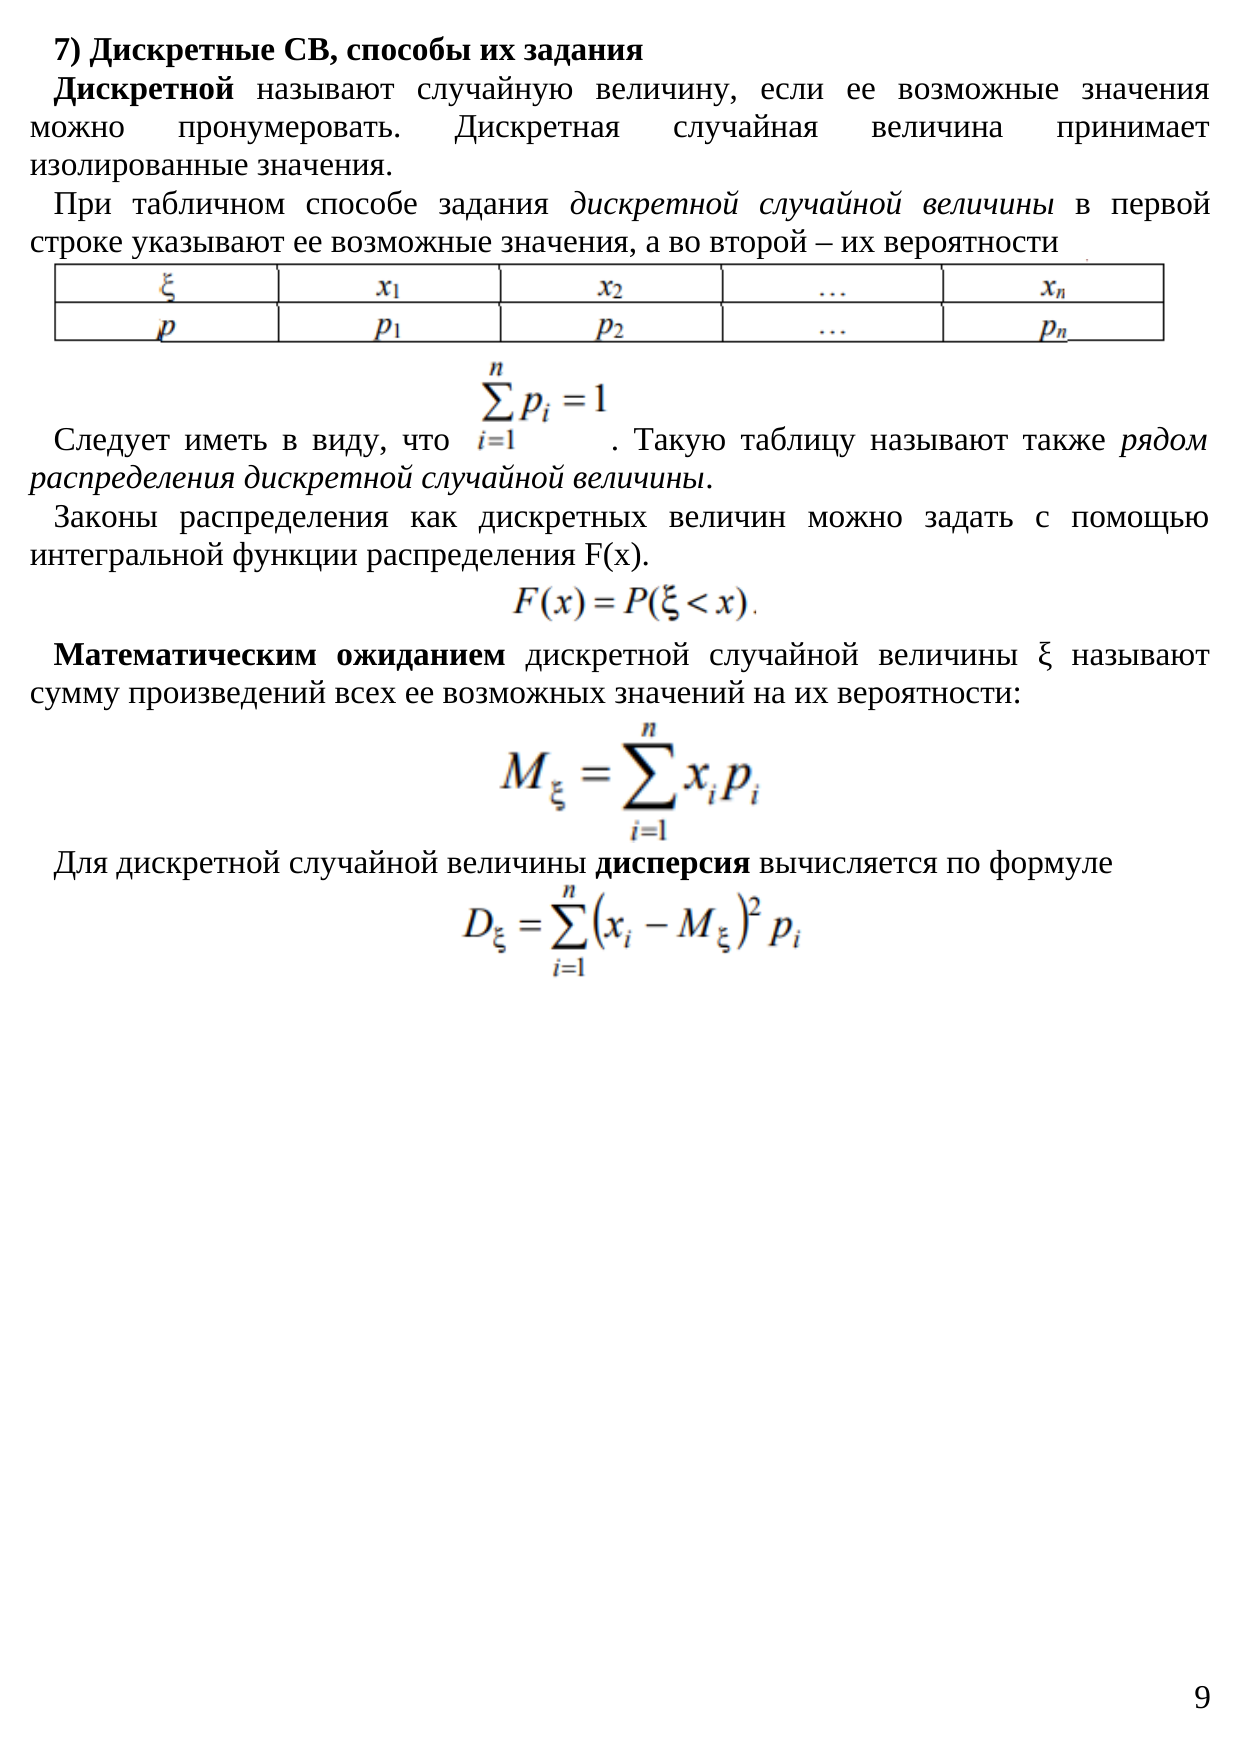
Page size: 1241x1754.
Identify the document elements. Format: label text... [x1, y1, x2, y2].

text Для дискретной случайной величины дисперсия вычисляется по формуле [29, 843, 1211, 881]
text Следует иметь в виду, что . Такую таблицу называют также рядом распределения дискретной случайной величины. [29, 346, 1211, 496]
picture [498, 710, 766, 843]
picture [455, 881, 809, 980]
text Математическим ожиданием дискретной случайной величины ξ называют сумму произведений всех ее возможных значений на их вероятности: [29, 634, 1211, 710]
text Законы распределения как дискретных величин можно задать с помощью интегральной функции распределения F(x). [29, 496, 1211, 573]
text При табличном способе задания дискретной случайной величины в первой строке указывают ее возможные значения, а во второй – их вероятности [29, 183, 1211, 259]
subtitle 7) Дискретные СВ, способы их задания [29, 29, 1211, 68]
picture [507, 572, 757, 634]
text Дискретной называют случайную величину, если ее возможные значения можно пронумеровать. Дискретная случайная величина принимает изолированные значения. [29, 68, 1211, 183]
picture [53, 259, 1171, 451]
